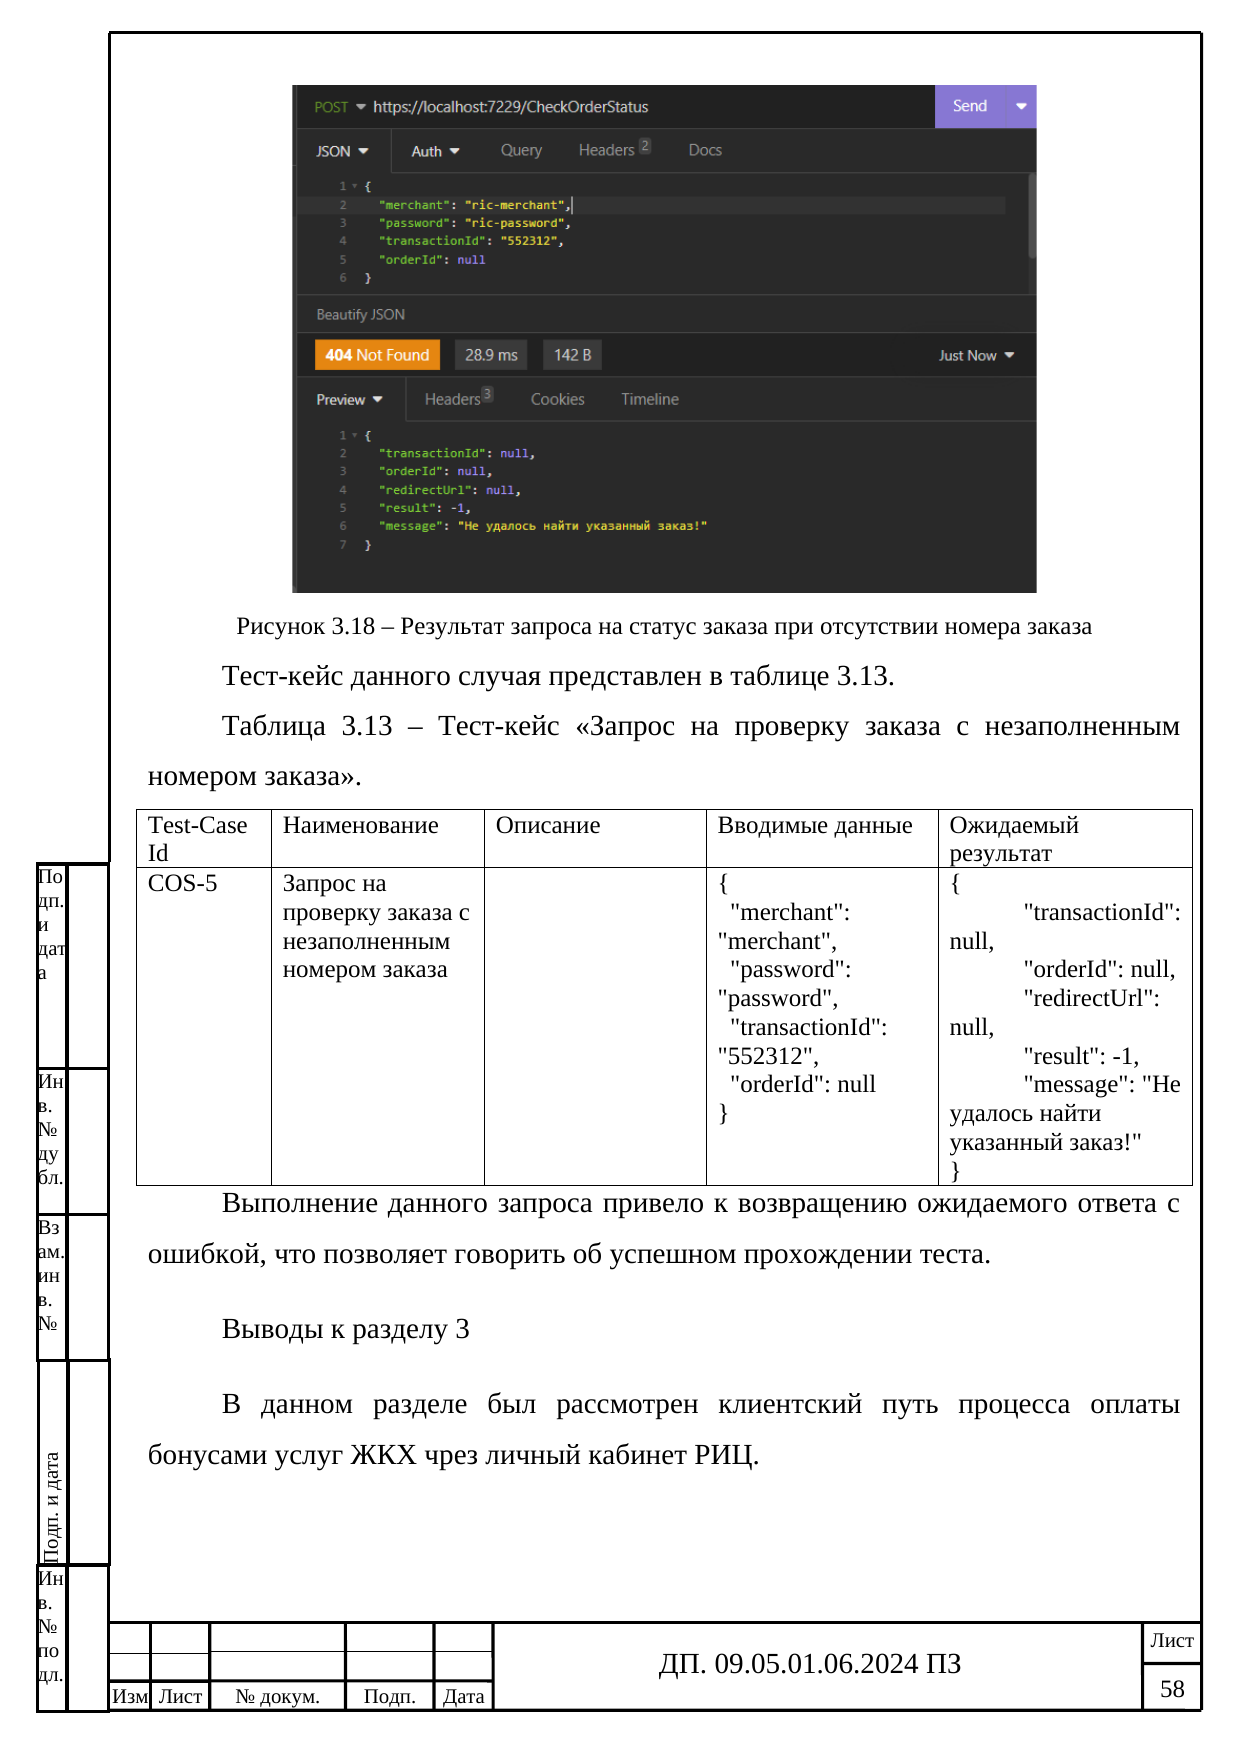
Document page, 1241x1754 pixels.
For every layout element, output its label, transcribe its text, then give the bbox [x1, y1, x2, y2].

text Выводы к разделу 3 [148, 1311, 1181, 1345]
text Выполнение данного запроса привело к возвращению ожидаемого ответа с ошибкой, что позволяет говорить об успешном прохождении теста. [148, 1186, 1181, 1269]
text Тест-кейс данного случая представлен в таблице 3.13. [148, 658, 1181, 691]
table_cell { "merchant": "merchant", "password": "password", "transactionId": "552312", "orderId": null } [707, 868, 938, 1184]
picture [292, 85, 1037, 593]
text Рисунок 3.18 – Результат запроса на статус заказа при отсутствии номера заказа [148, 611, 1181, 639]
table_header Ожидаемый результат [939, 810, 1192, 867]
table_header Описание [485, 810, 706, 867]
table_cell { "transactionId": null, "orderId": null, "redirectUrl": null, "result": -1, "message": "Не удалось найти указанный заказ!" } [939, 868, 1192, 1184]
table_cell Запрос на проверку заказа с незаполненным номером заказа [272, 868, 484, 1184]
table_cell COS-5 [137, 868, 271, 1184]
table_header Наименование [272, 810, 484, 867]
table_header Test-Case Id [137, 810, 271, 867]
text В данном разделе был рассмотрен клиентский путь процесса оплаты бонусами услуг ЖКХ чрез личный кабинет РИЦ. [148, 1387, 1181, 1470]
text Таблица 3.13 – Тест-кейс «Запрос на проверку заказа с незаполненным номером заказа». [148, 708, 1181, 792]
table_cell [485, 868, 706, 1184]
table_header Вводимые данные [707, 810, 938, 867]
